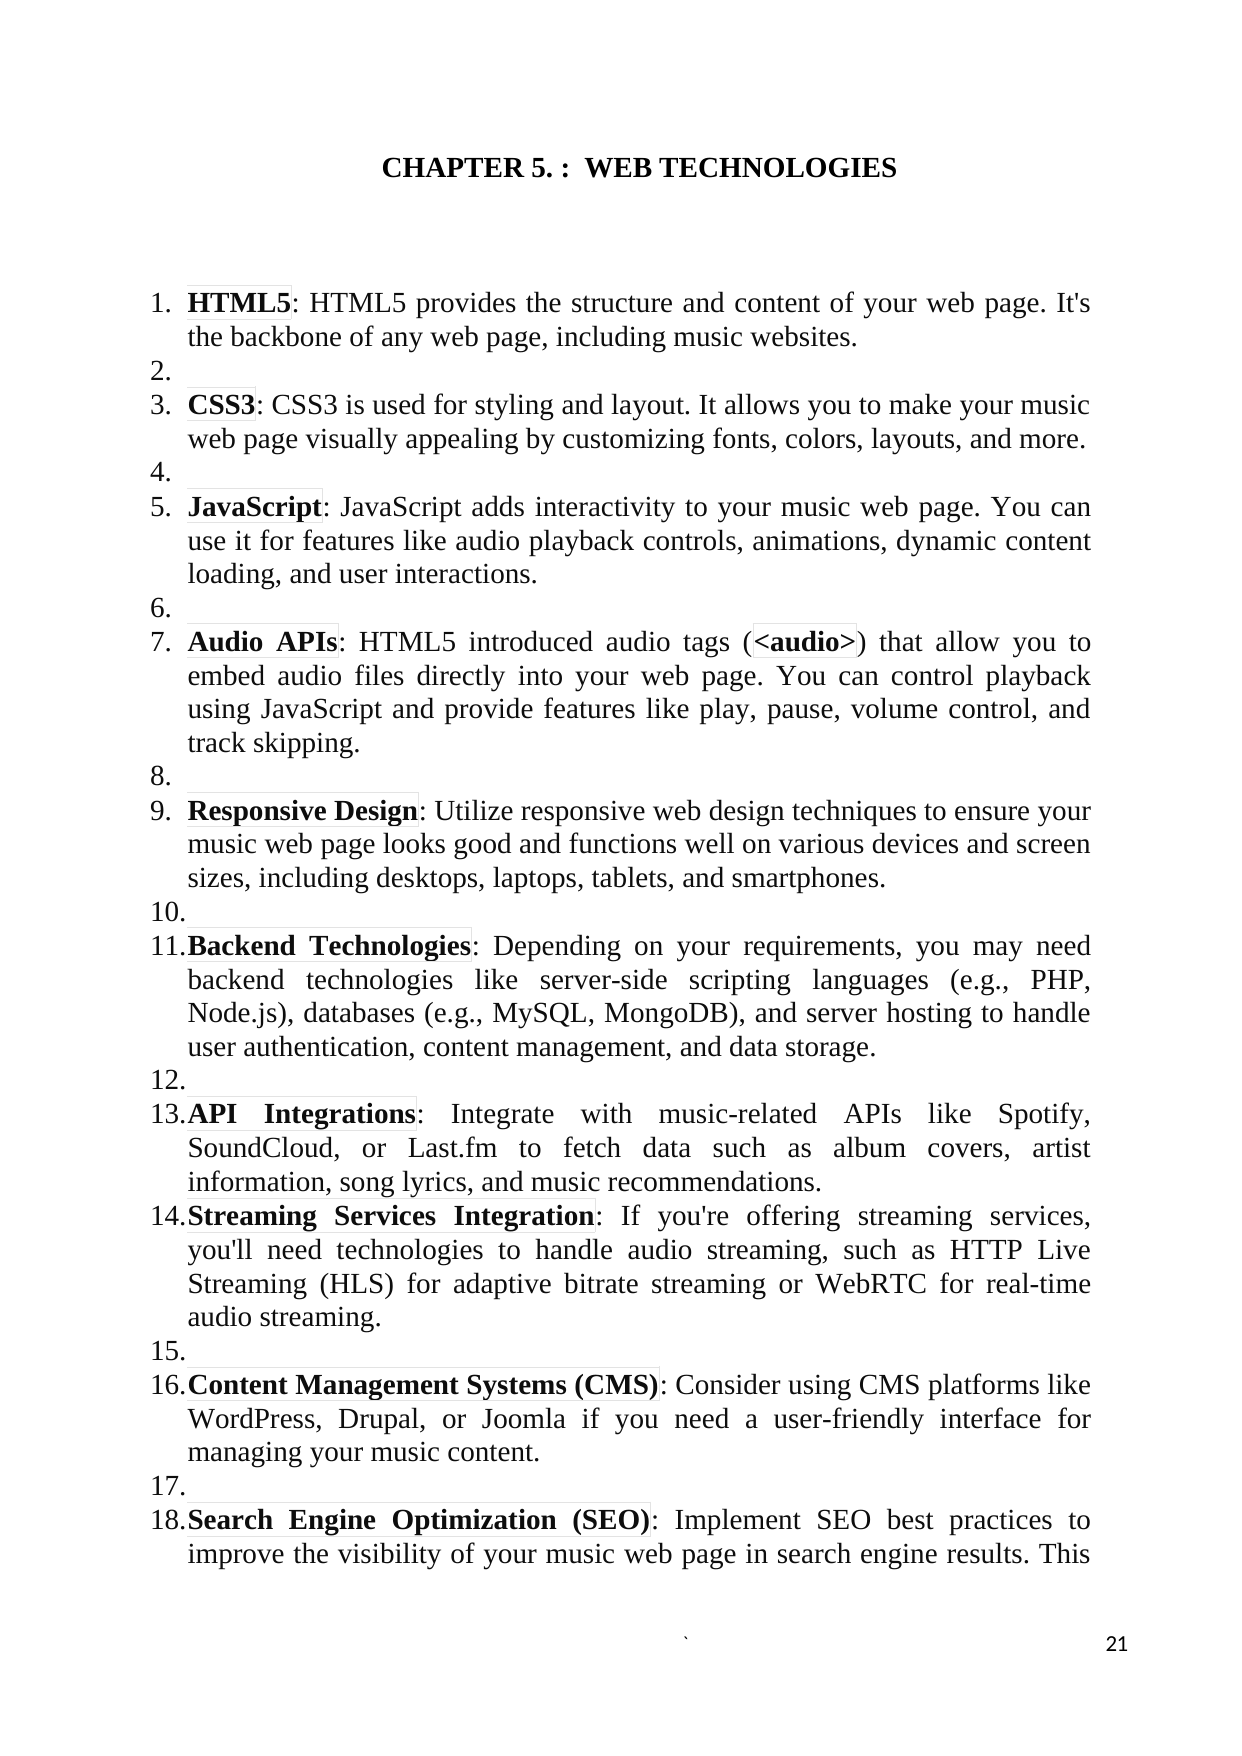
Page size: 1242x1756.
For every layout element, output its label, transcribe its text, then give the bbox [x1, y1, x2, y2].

list CSS3: CSS3 is used for styling and layout. It allows you to make your music web page visually appealing by customizing fonts, colors, layouts, and more. [150, 386, 1092, 454]
list Content Management Systems (CMS): Consider using CMS platforms like WordPress, Drupal, or Joomla if you need a user-friendly interface for managing your music content. [150, 1366, 1092, 1468]
list HTML5: HTML5 provides the structure and content of your web page. It's the backbone of any web page, including music websites. [150, 285, 1092, 353]
list JavaScript: JavaScript adds interactivity to your music web page. You can use it for features like audio playback controls, animations, dynamic content loading, and user interactions. [150, 488, 1092, 590]
list Responsive Design: Utilize responsive web design techniques to ensure your music web page looks good and functions well on various devices and screen sizes, including desktops, laptops, tablets, and smartphones. [150, 792, 1092, 894]
list Backend Technologies: Depending on your requirements, you may need backend technologies like server-side scripting languages (e.g., PHP, Node.js), databases (e.g., MySQL, MongoDB), and server hosting to handle user authentication, content management, and data storage. [150, 927, 1092, 1062]
list Audio APIs: HTML5 introduced audio tags (<audio>) that allow you to embed audio files directly into your web page. You can control playback using JavaScript and provide features like play, pause, volume control, and track skipping. [150, 623, 1092, 758]
list API Integrations: Integrate with music-related APIs like Spotify, SoundCloud, or Last.fm to fetch data such as album covers, artist information, song lyrics, and music recommendations. [150, 1096, 1092, 1198]
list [150, 1502, 1092, 1570]
text CHAPTER 5. : WEB TECHNOLOGIES [187, 150, 1092, 183]
list Streaming Services Integration: If you're offering streaming services, you'll need technologies to handle audio streaming, such as HTTP Live Streaming (HLS) for adaptive bitrate streaming or WebRTC for real-time audio streaming. [150, 1198, 1092, 1333]
